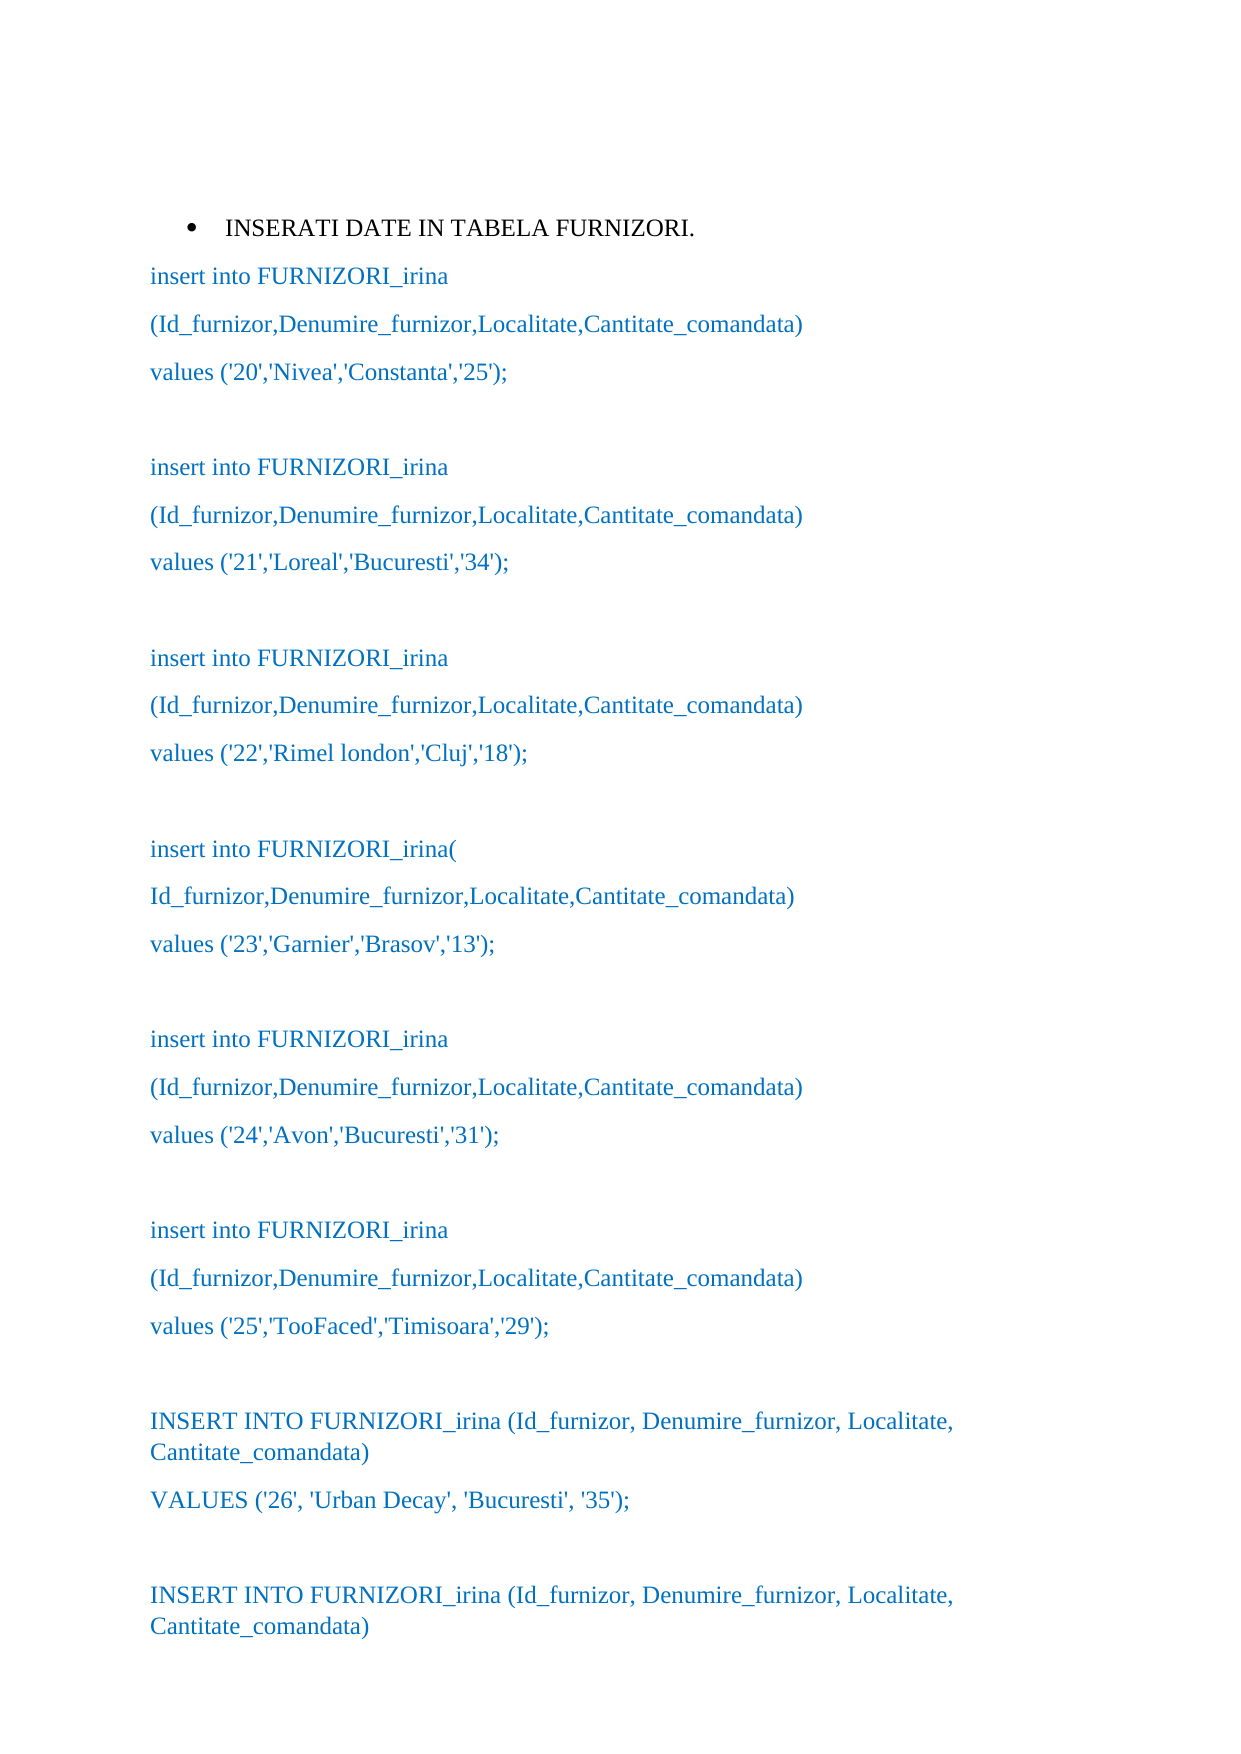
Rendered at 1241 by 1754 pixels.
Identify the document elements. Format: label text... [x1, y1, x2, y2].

text values ('23','Garnier','Brasov','13'); [150, 929, 1090, 958]
text (Id_furnizor,Denumire_furnizor,Localitate,Cantitate_comandata) [150, 691, 1090, 719]
text (Id_furnizor,Denumire_furnizor,Localitate,Cantitate_comandata) [150, 500, 1090, 528]
text (Id_furnizor,Denumire_furnizor,Localitate,Cantitate_comandata) [150, 1263, 1090, 1292]
list INSERATI DATE IN TABELA FURNIZORI. [187, 213, 1090, 242]
text (Id_furnizor,Denumire_furnizor,Localitate,Cantitate_comandata) [150, 1072, 1090, 1101]
text insert into FURNIZORI_irina( [150, 834, 1090, 862]
text values ('22','Rimel london','Cluj','18'); [150, 738, 1090, 767]
text insert into FURNIZORI_irina [150, 452, 1090, 481]
text values ('25','TooFaced','Timisoara','29'); [150, 1311, 1090, 1339]
text values ('24','Avon','Bucuresti','31'); [150, 1120, 1090, 1149]
text values ('20','Nivea','Constanta','25'); [150, 357, 1090, 385]
text insert into FURNIZORI_irina [150, 1215, 1090, 1244]
text values ('21','Loreal','Bucuresti','34'); [150, 547, 1090, 576]
text insert into FURNIZORI_irina [150, 261, 1090, 290]
text (Id_furnizor,Denumire_furnizor,Localitate,Cantitate_comandata) [150, 309, 1090, 338]
text Id_furnizor,Denumire_furnizor,Localitate,Cantitate_comandata) [150, 881, 1090, 910]
text VALUES ('26', 'Urban Decay', 'Bucuresti', '35'); [150, 1485, 1090, 1514]
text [150, 1406, 1090, 1466]
text insert into FURNIZORI_irina [150, 1024, 1090, 1053]
text insert into FURNIZORI_irina [150, 643, 1090, 672]
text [150, 1580, 1090, 1640]
